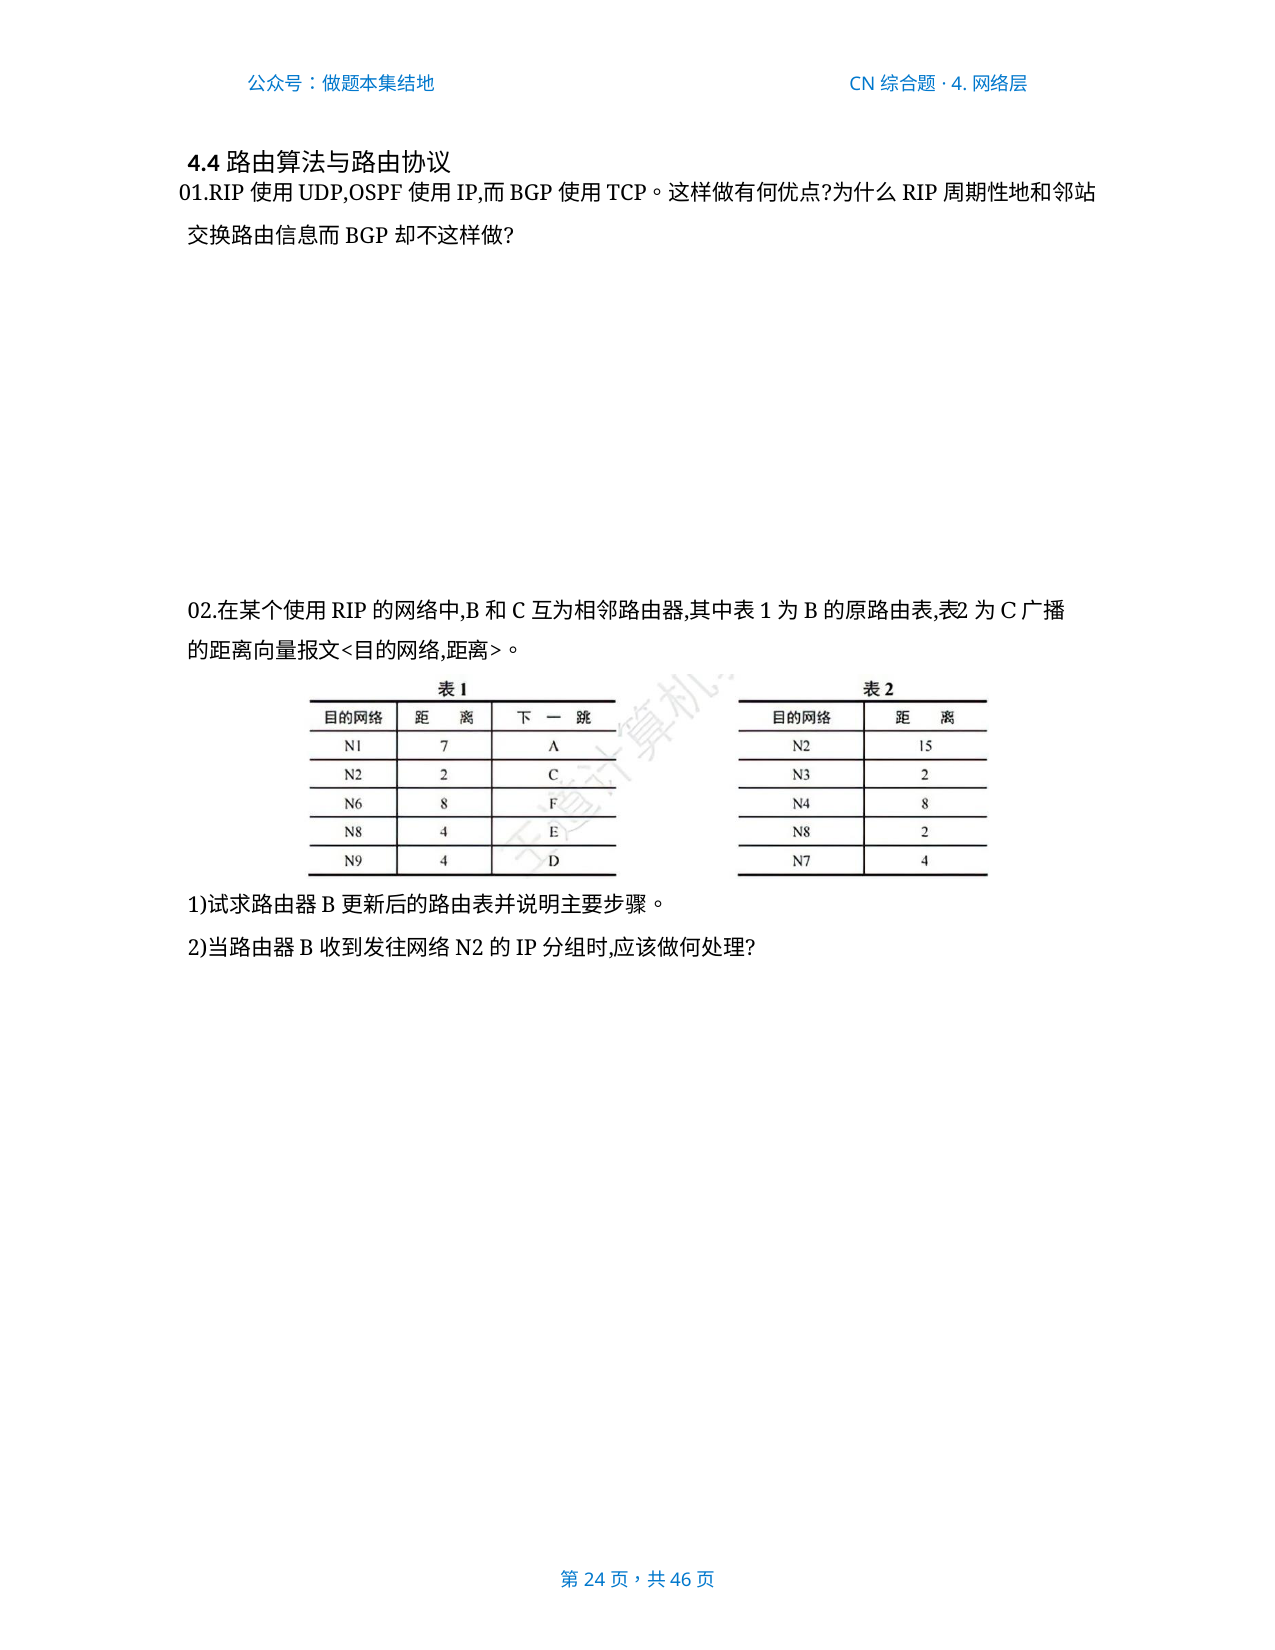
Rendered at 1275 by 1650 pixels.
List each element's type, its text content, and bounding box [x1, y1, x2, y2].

text 01.RIP 使用UDP,OSPF 使用IP,而BGP 使用TCP。这样做有何优点?为什么RIP 周期性地和邻站 [150, 182, 1125, 205]
text 交换路由信息而BGP 却不这样做? [187, 225, 1125, 248]
text 1)试求路由器B 更新后的路由表并说明主要步骤。 [187, 894, 1125, 917]
picture [298, 674, 990, 879]
text 的距离向量报文<目的网络,距离>。 [187, 640, 1125, 663]
text 4.4 路由算法与路由协议 [187, 149, 1125, 178]
text 公众号：做题本集结地 CN 综合题 · 4. 网络层 [150, 76, 1125, 94]
text 02.在某个使用RIP 的网络中,B 和C 互为相邻路由器,其中表1 为B 的原路由表,表2 为C广播 [187, 606, 1125, 621]
text 2)当路由器B 收到发往网络N2 的IP 分组时,应该做何处理? [187, 937, 1125, 960]
text 第 24 页，共46 页 [150, 1573, 1125, 1590]
